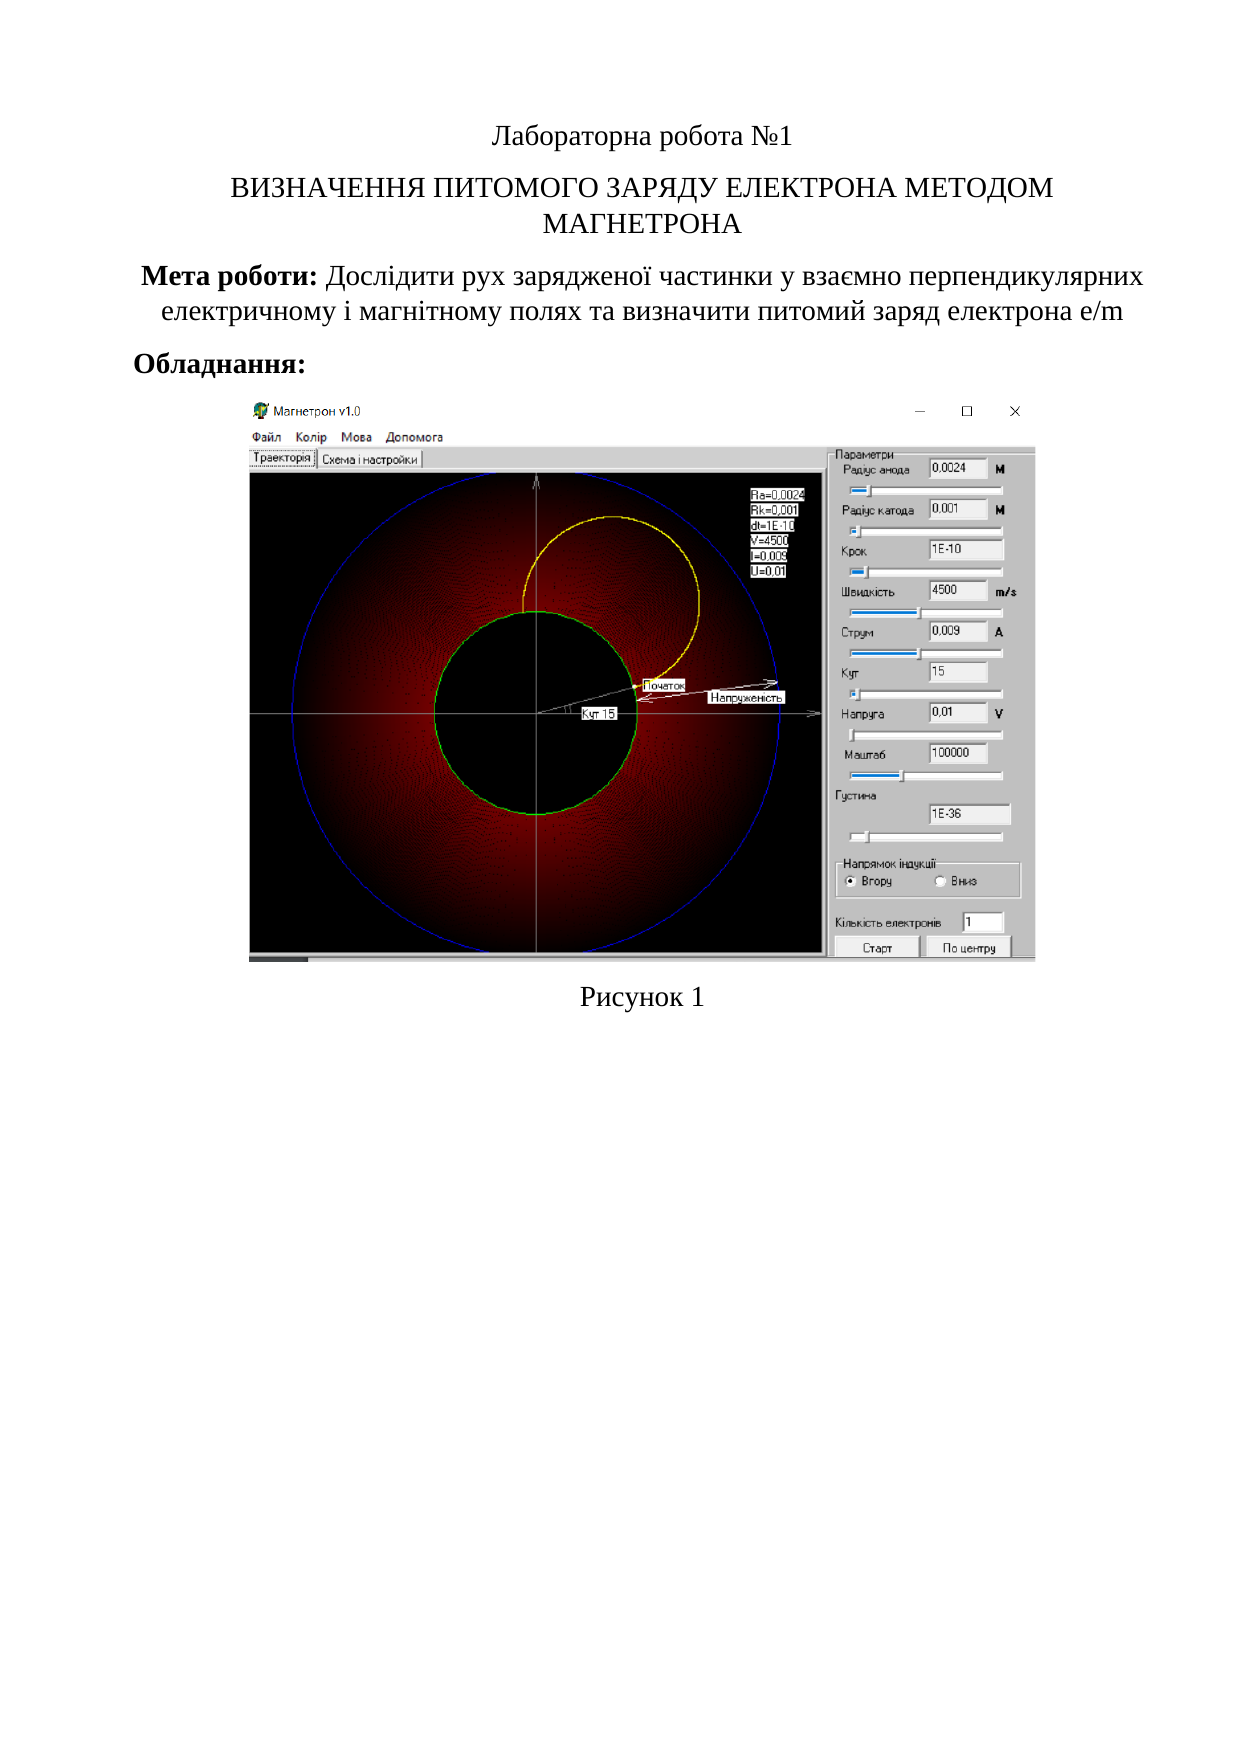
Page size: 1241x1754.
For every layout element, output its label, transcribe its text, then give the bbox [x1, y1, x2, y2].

text Обладнання: [133, 346, 1152, 379]
text Лабораторна робота №1 [133, 118, 1152, 152]
text ВИЗНАЧЕННЯ ПИТОМОГО ЗАРЯДУ ЕЛЕКТРОНА МЕТОДОМ МАГНЕТРОНА [133, 170, 1152, 239]
text Рисунок 1 [133, 979, 1152, 1013]
text Мета роботи: Дослідити рух зарядженої частинки у взаємно перпендикулярних електричному і магнітному полях та визначити питомий заряд електрона e/m [133, 258, 1152, 327]
picture [249, 397, 1036, 962]
